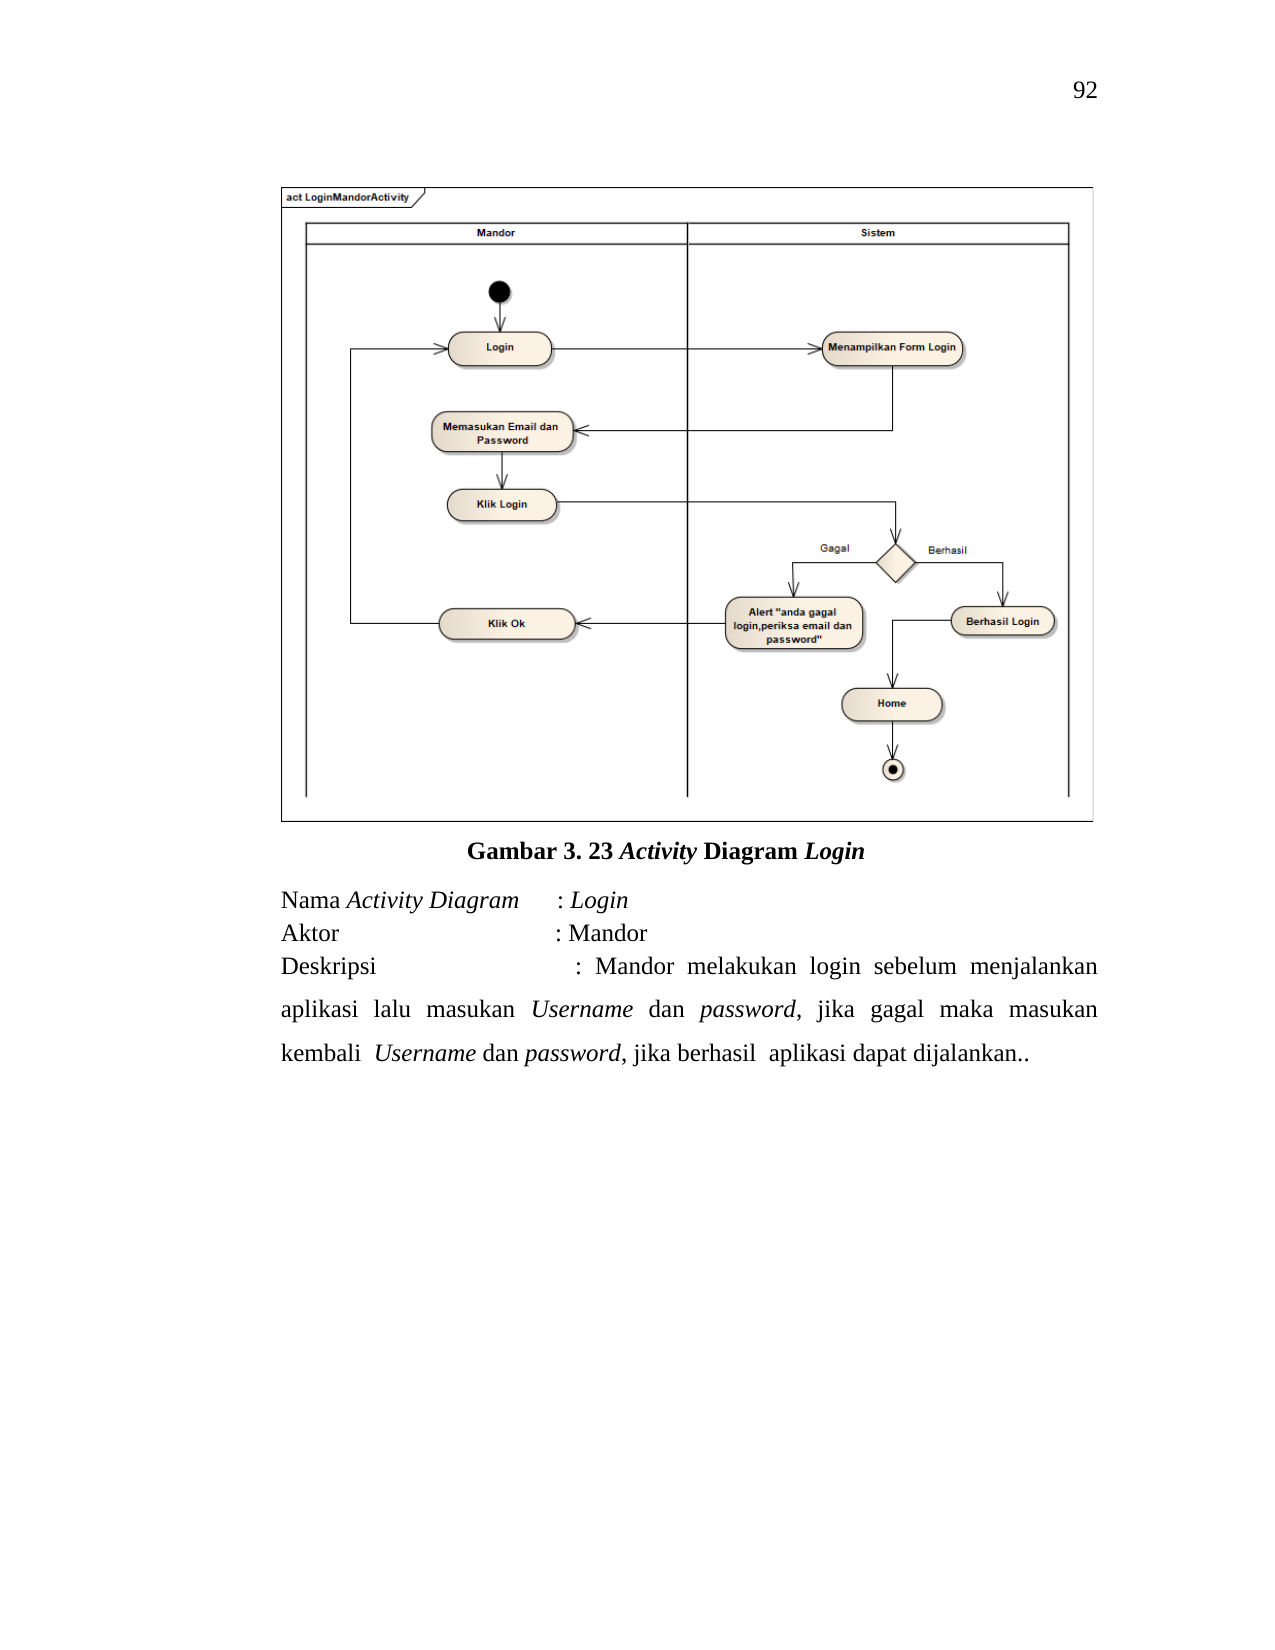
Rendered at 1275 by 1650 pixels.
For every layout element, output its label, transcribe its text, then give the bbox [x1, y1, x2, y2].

list Nama Activity Diagram : Login [281, 885, 1098, 914]
list Deskripsi : Mandor melakukan login sebelum menjalankan aplikasi lalu masukan Username dan password, jika gagal maka masukan kembali Username dan password, jika berhasil aplikasi dapat dijalankan.. [281, 951, 1098, 1066]
picture [280, 186, 1094, 822]
list Aktor : Mandor [281, 918, 1098, 947]
